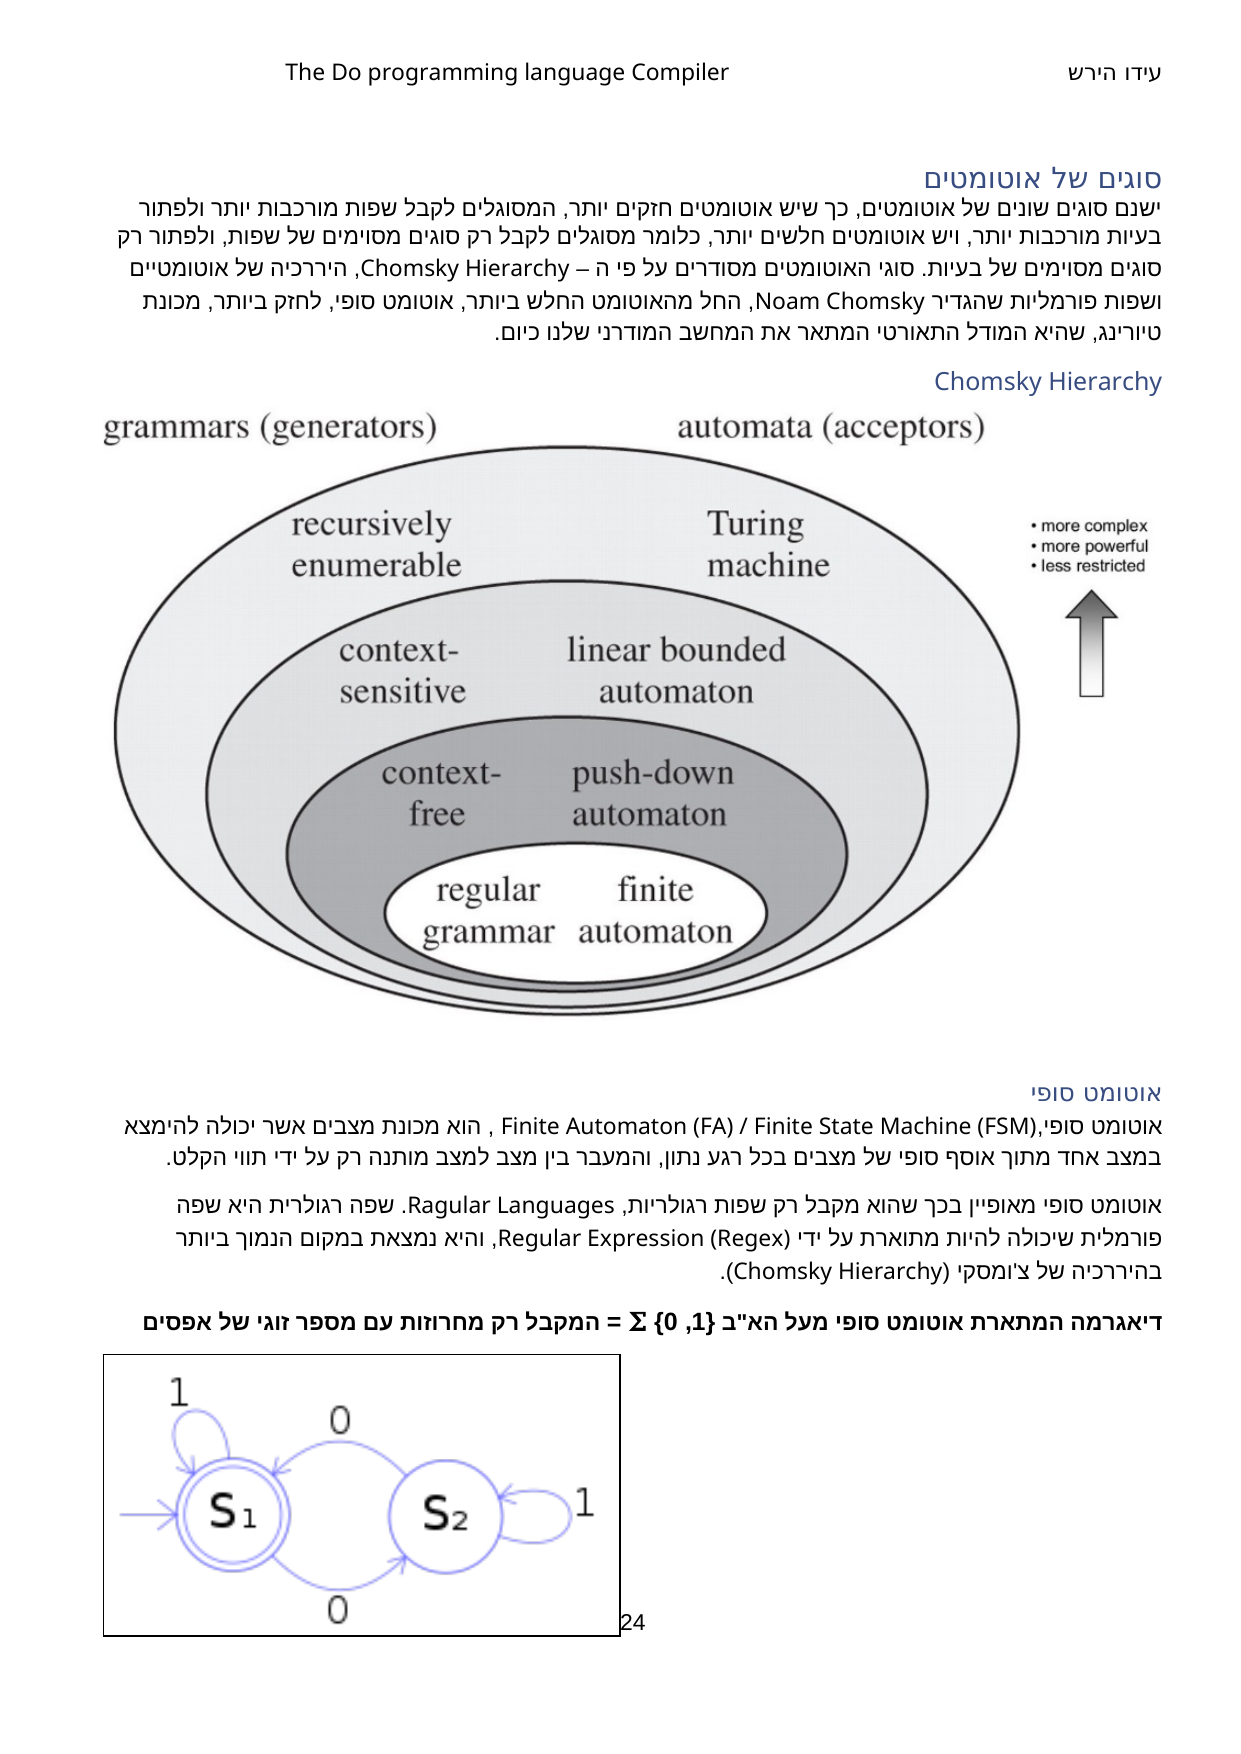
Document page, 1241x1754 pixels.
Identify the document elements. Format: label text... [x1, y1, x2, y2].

text אוטומט סופי,Finite Automaton (FA) / Finite State Machine (FSM) , הוא מכונת מצבים אשר יכולה להימצא במצב אחד מתוך אוסף סופי של מצבים בכל רגע נתון, והמעבר בין מצב למצב מותנה רק על ידי תווי הקלט. [103, 1110, 1162, 1170]
text דיאגרמה המתארת אוטומט סופי מעל הא"ב {1, 0} Σ = המקבל רק מחרוזות עם מספר זוגי של אפסים [103, 1306, 628, 1336]
text ישנם סוגים שונים של אוטומטים, כך שיש אוטומטים חזקים יותר, המסוגלים לקבל שפות מורכבות יותר ולפתור בעיות מורכבות יותר, ויש אוטומטים חלשים יותר, כלומר מסוגלים לקבל רק סוגים מסוימים של שפות, ולפתור רק סוגים מסוימים של בעיות. סוגי האוטומטים מסודרים על פי ה – Chomsky Hierarchy, היררכיה של אוטומטיים ושפות פורמליות שהגדיר Noam Chomsky, החל מהאוטומט החלש ביותר, אוטומט סופי, לחזק ביותר, מכונת טיורינג, שהיא המודל התאורטי המתאר את המחשב המודרני שלנו כיום. [103, 195, 1162, 345]
subtitle Chomsky Hierarchy [103, 363, 1162, 398]
subtitle אוטומט סופי [103, 1079, 1162, 1108]
subtitle סוגים של אוטומטים [103, 161, 1162, 195]
text דיאגרמה המתארת אוטומט סופי מעל הא"ב {1, 0} Σ = המקבל רק מחרוזות עם מספר זוגי של אפסים [647, 1306, 1162, 1336]
text אוטומט סופי מאופיין בכך שהוא מקבל רק שפות רגולריות, Ragular Languages. שפה רגולרית היא שפה פורמלית שיכולה להיות מתוארת על ידי Regular Expression (Regex), והיא נמצאת במקום הנמוך ביותר בהיררכיה של צ'ומסקי (Chomsky Hierarchy). [103, 1188, 1162, 1286]
picture [104, 1355, 619, 1635]
picture [103, 407, 1157, 1023]
